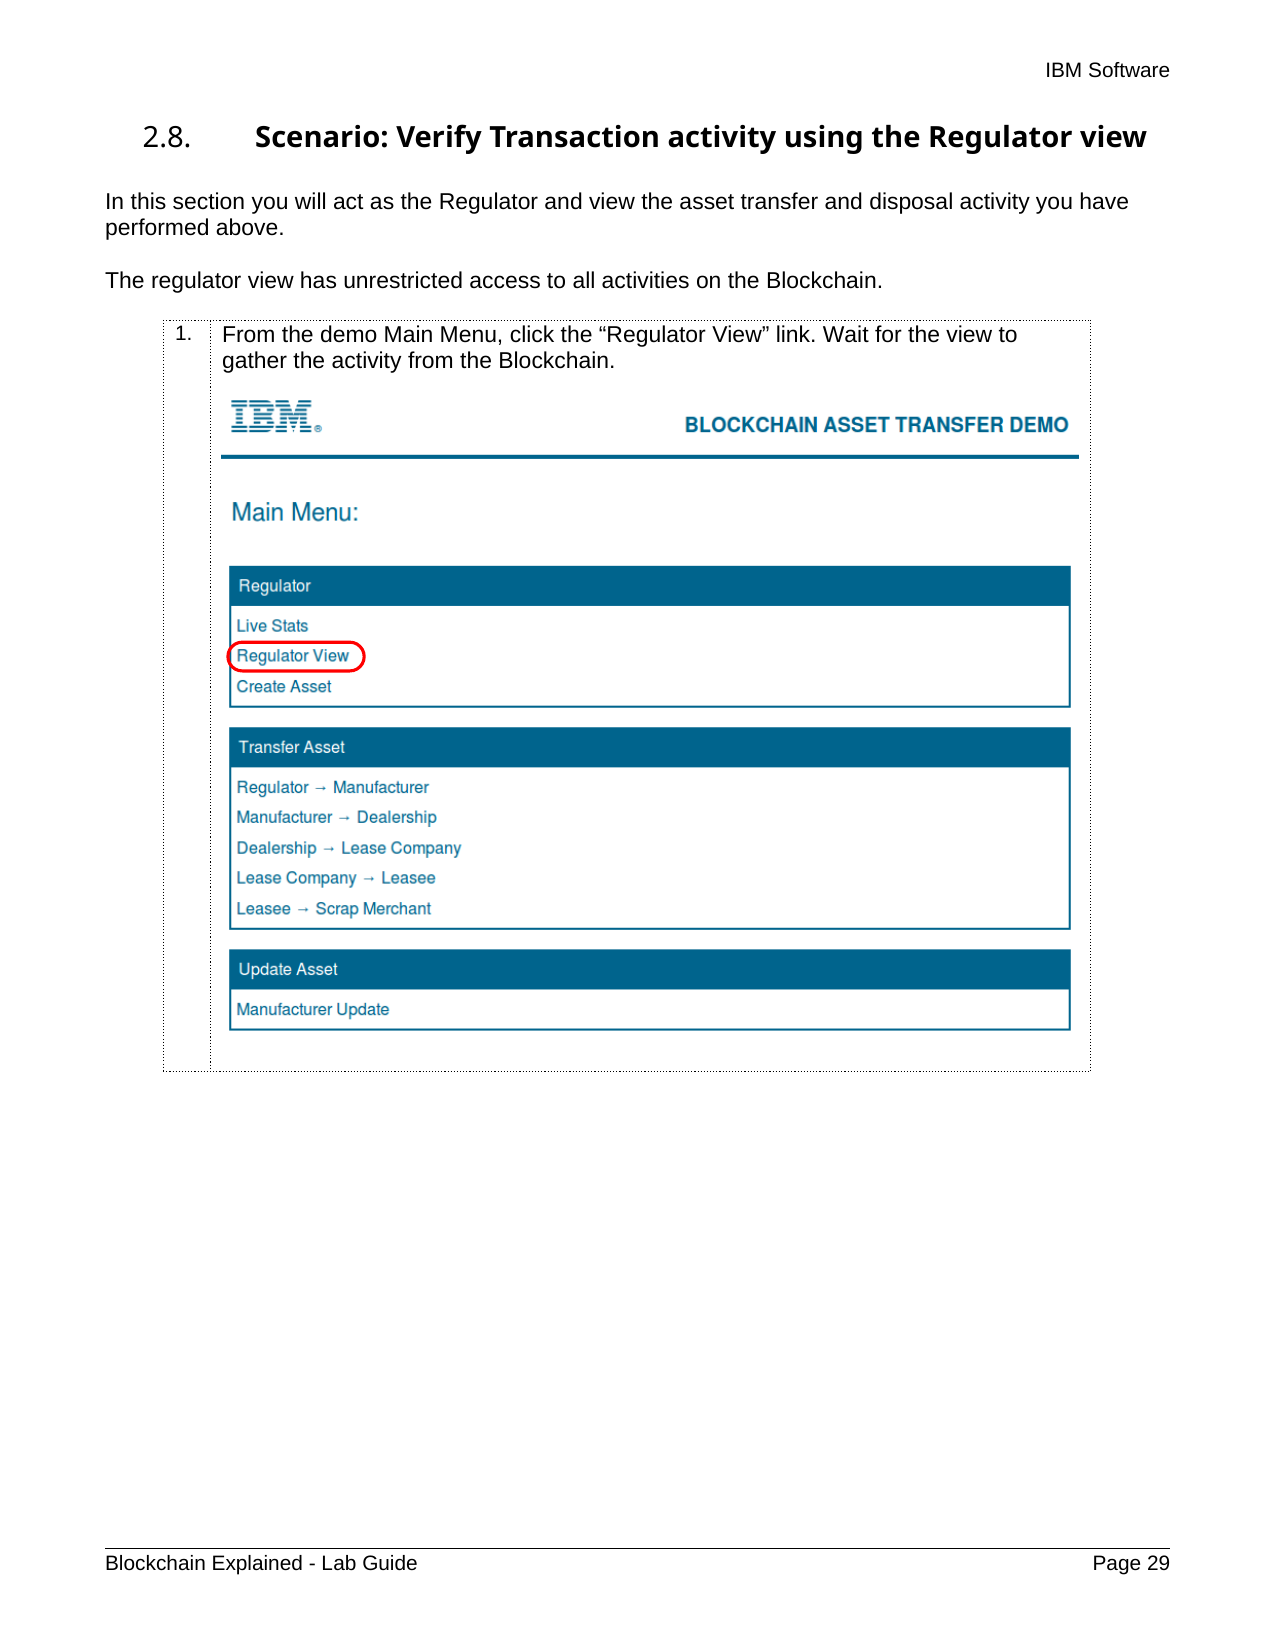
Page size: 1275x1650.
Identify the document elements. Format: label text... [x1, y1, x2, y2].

picture [221, 459, 1079, 1045]
text The regulator view has unrestricted access to all activities on the Blockchain. [105, 267, 1170, 293]
text In this section you will act as the Regulator and view the asset transfer and disposal activity you have performed above. [105, 188, 1170, 241]
picture [221, 389, 1079, 454]
subtitle Scenario: Verify Transaction activity using the Regulator view [142, 116, 1170, 156]
table_header From the demo Main Menu, click the “Regulator View” link. Wait for the view to gather the activity from the Blockchain. [211, 320, 1091, 1071]
table_header [164, 320, 211, 1071]
